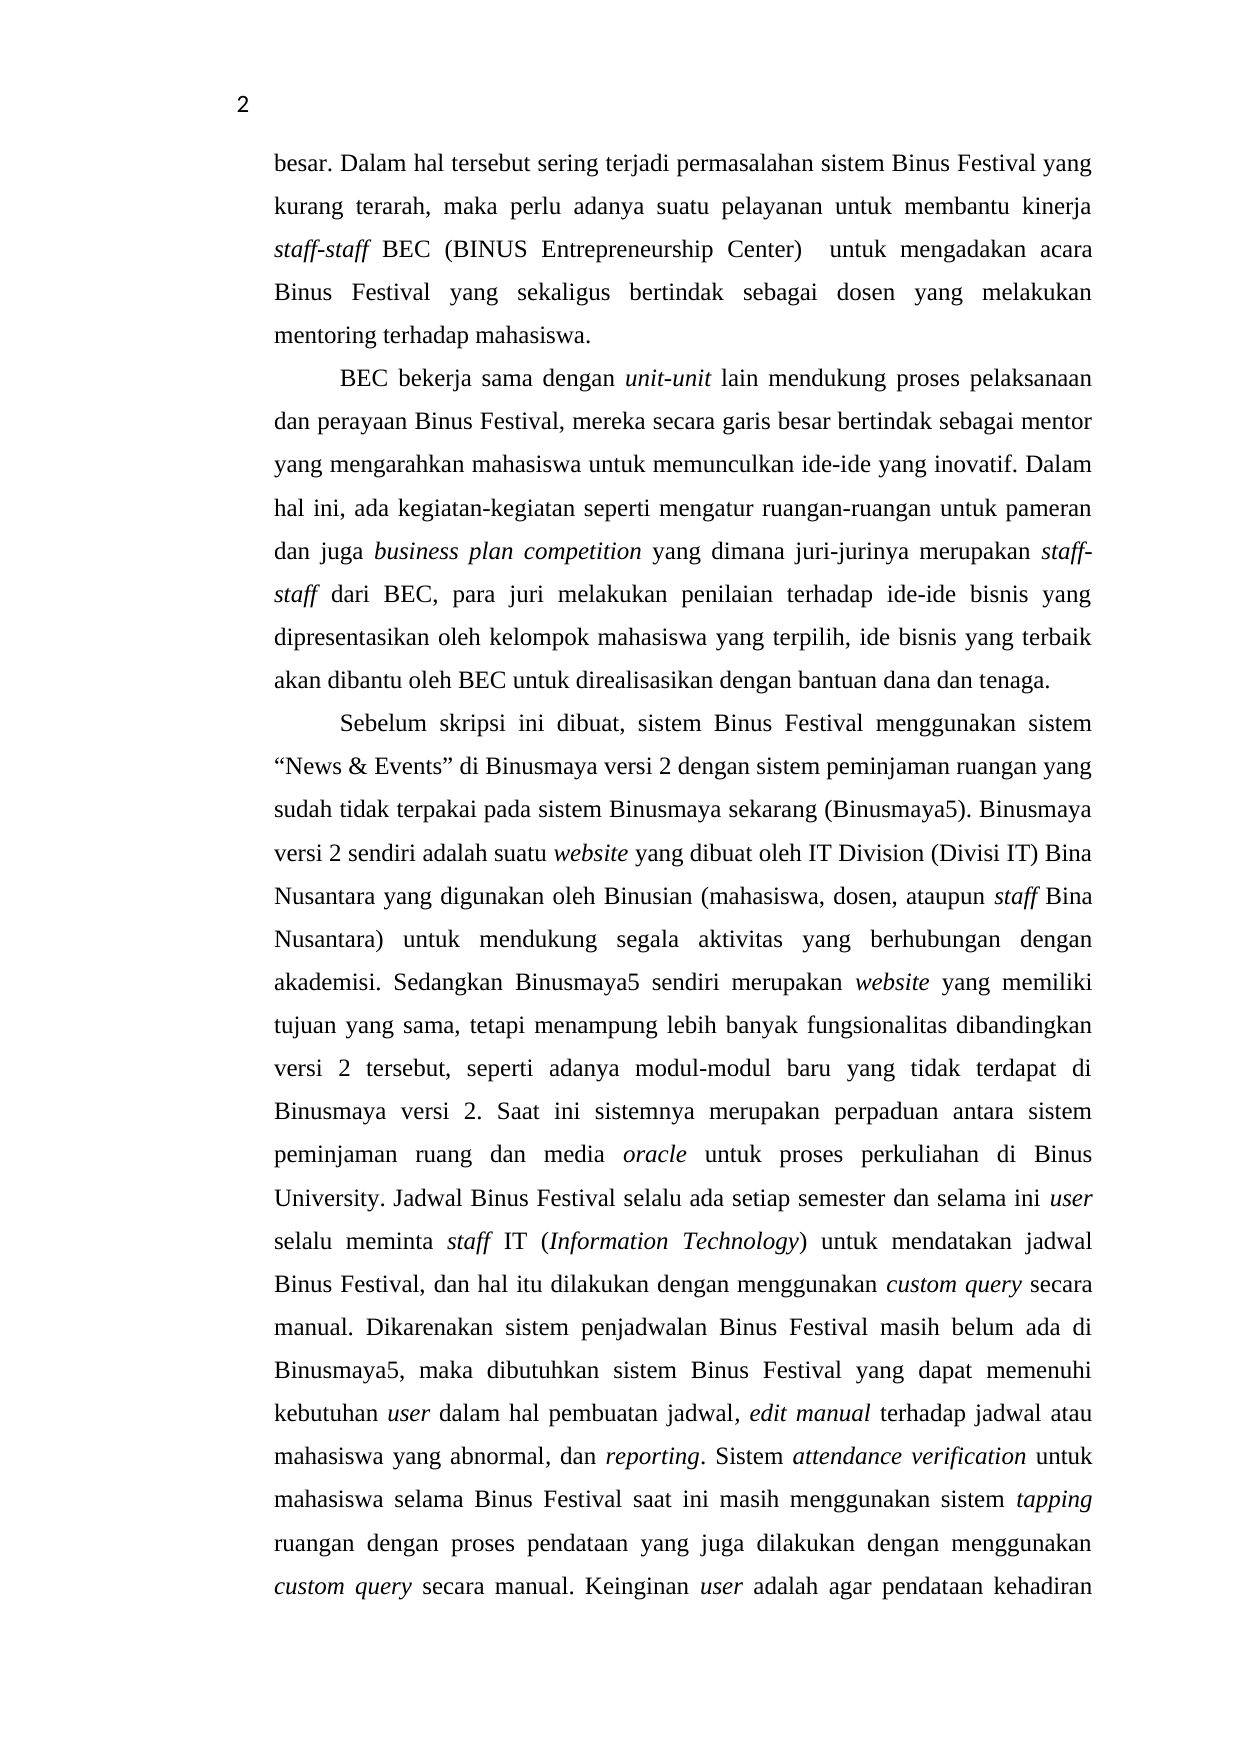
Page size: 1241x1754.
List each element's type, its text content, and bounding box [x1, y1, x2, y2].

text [274, 708, 1092, 1599]
text BEC bekerja sama dengan unit-unit lain mendukung proses pelaksanaan dan perayaan Binus Festival, mereka secara garis besar bertindak sebagai mentor yang mengarahkan mahasiswa untuk memunculkan ide-ide yang inovatif. Dalam hal ini, ada kegiatan-kegiatan seperti mengatur ruangan-ruangan untuk pameran dan juga business plan competition yang dimana juri-jurinya merupakan staff-staff dari BEC, para juri melakukan penilaian terhadap ide-ide bisnis yang dipresentasikan oleh kelompok mahasiswa yang terpilih, ide bisnis yang terbaik akan dibantu oleh BEC untuk direalisasikan dengan bantuan dana dan tenaga. [274, 363, 1092, 694]
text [274, 148, 1092, 349]
